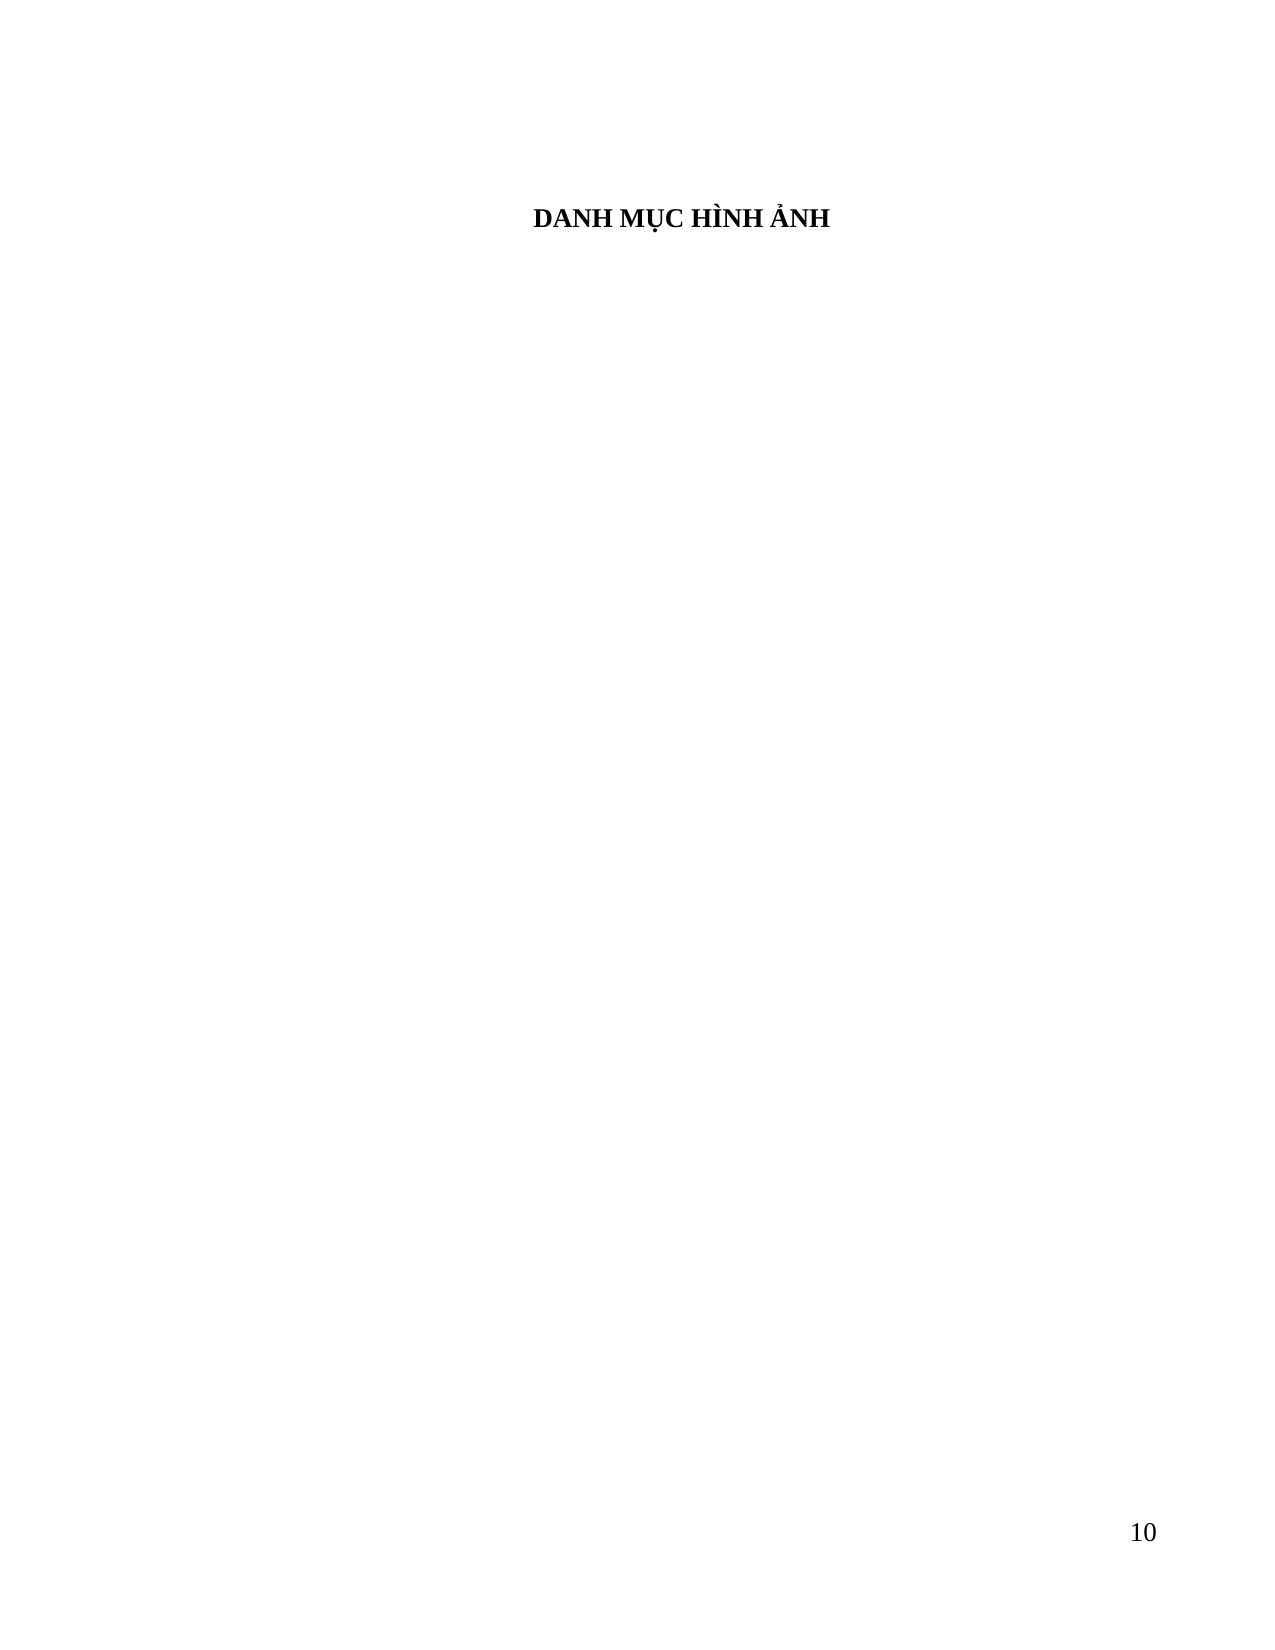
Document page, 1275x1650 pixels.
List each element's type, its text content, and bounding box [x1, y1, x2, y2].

subtitle DANH MỤC HÌNH ẢNH [207, 202, 1156, 233]
